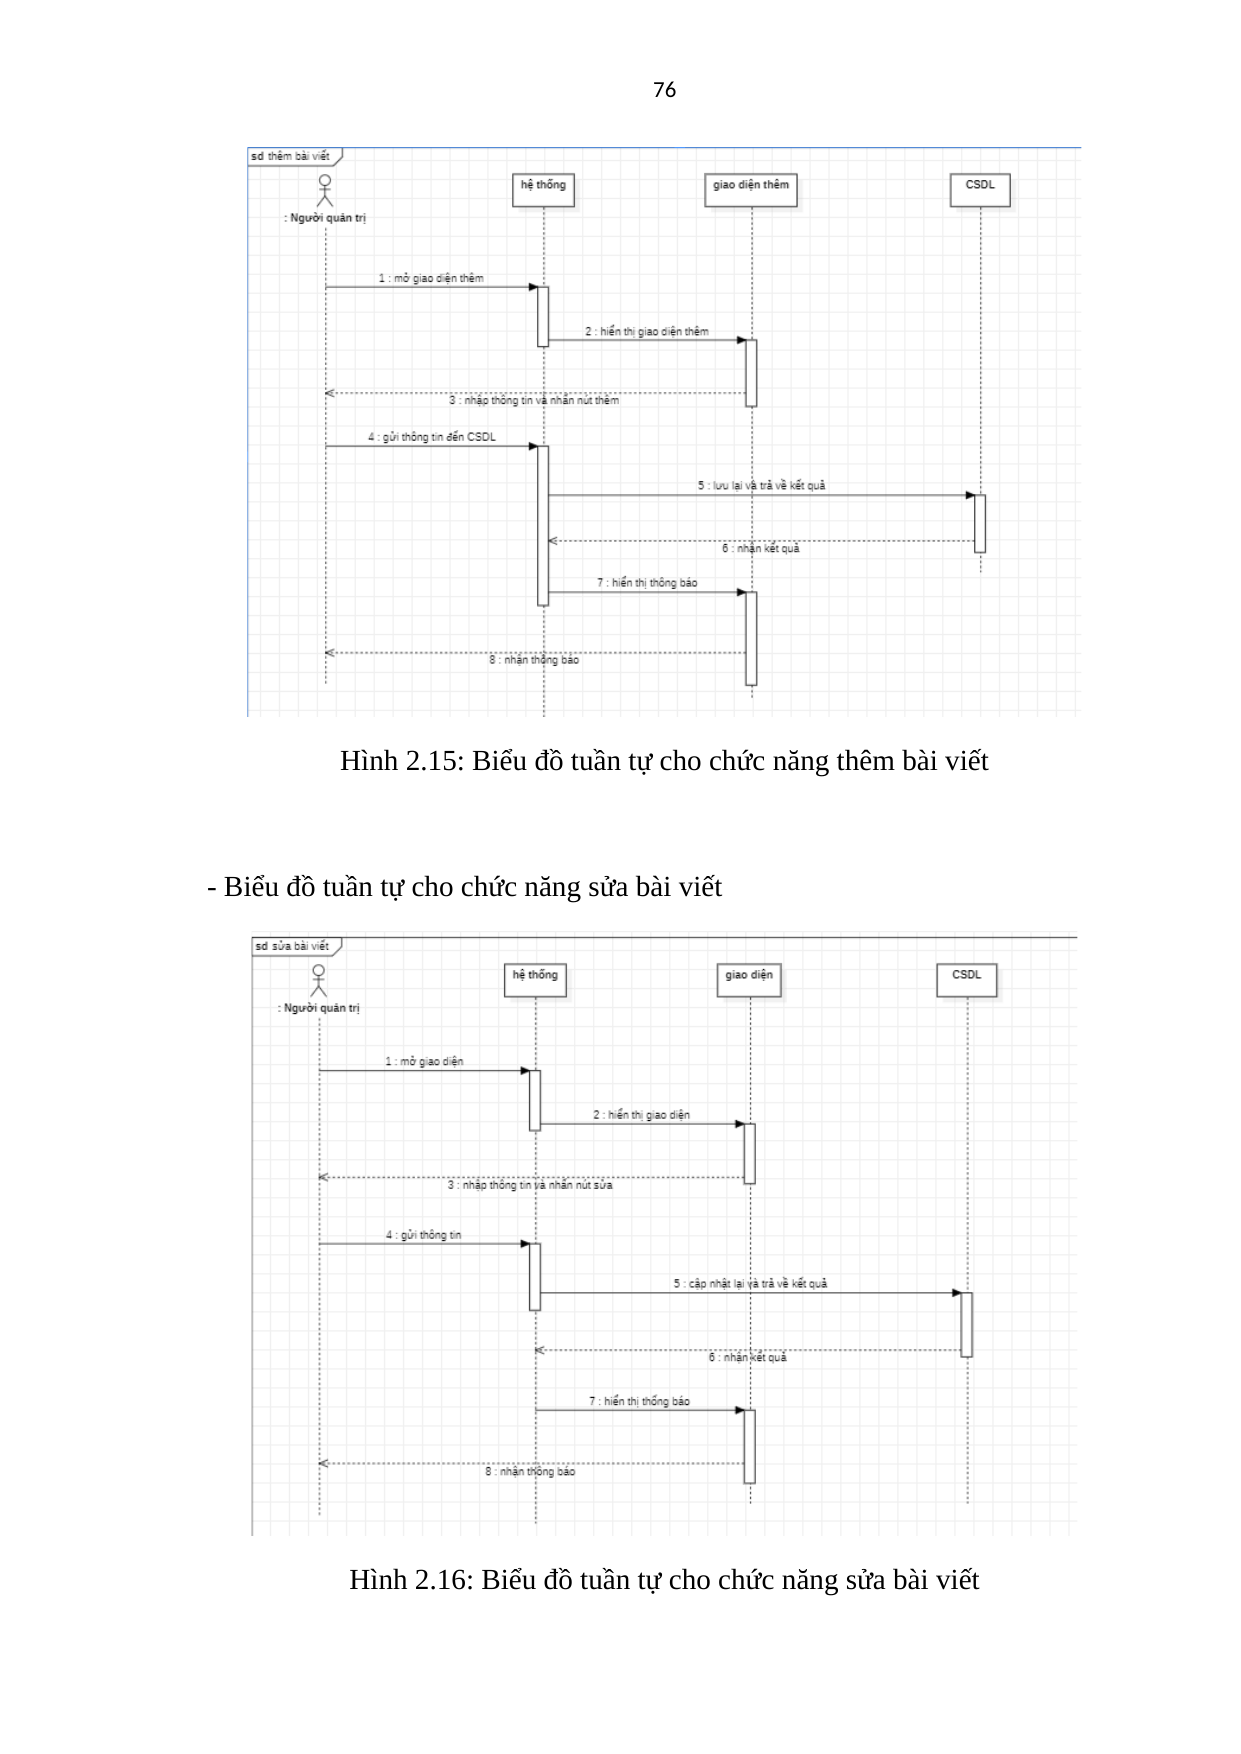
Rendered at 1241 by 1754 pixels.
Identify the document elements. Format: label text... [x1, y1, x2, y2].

picture [247, 147, 1082, 717]
text - Biểu đồ tuần tự cho chức năng sửa bài viết [207, 869, 1122, 902]
picture [251, 931, 1078, 1536]
text Hình 2.16: Biểu đồ tuần tự cho chức năng sửa bài viết [207, 1562, 1122, 1595]
text Hình 2.15: Biểu đồ tuần tự cho chức năng thêm bài viết [207, 743, 1122, 777]
